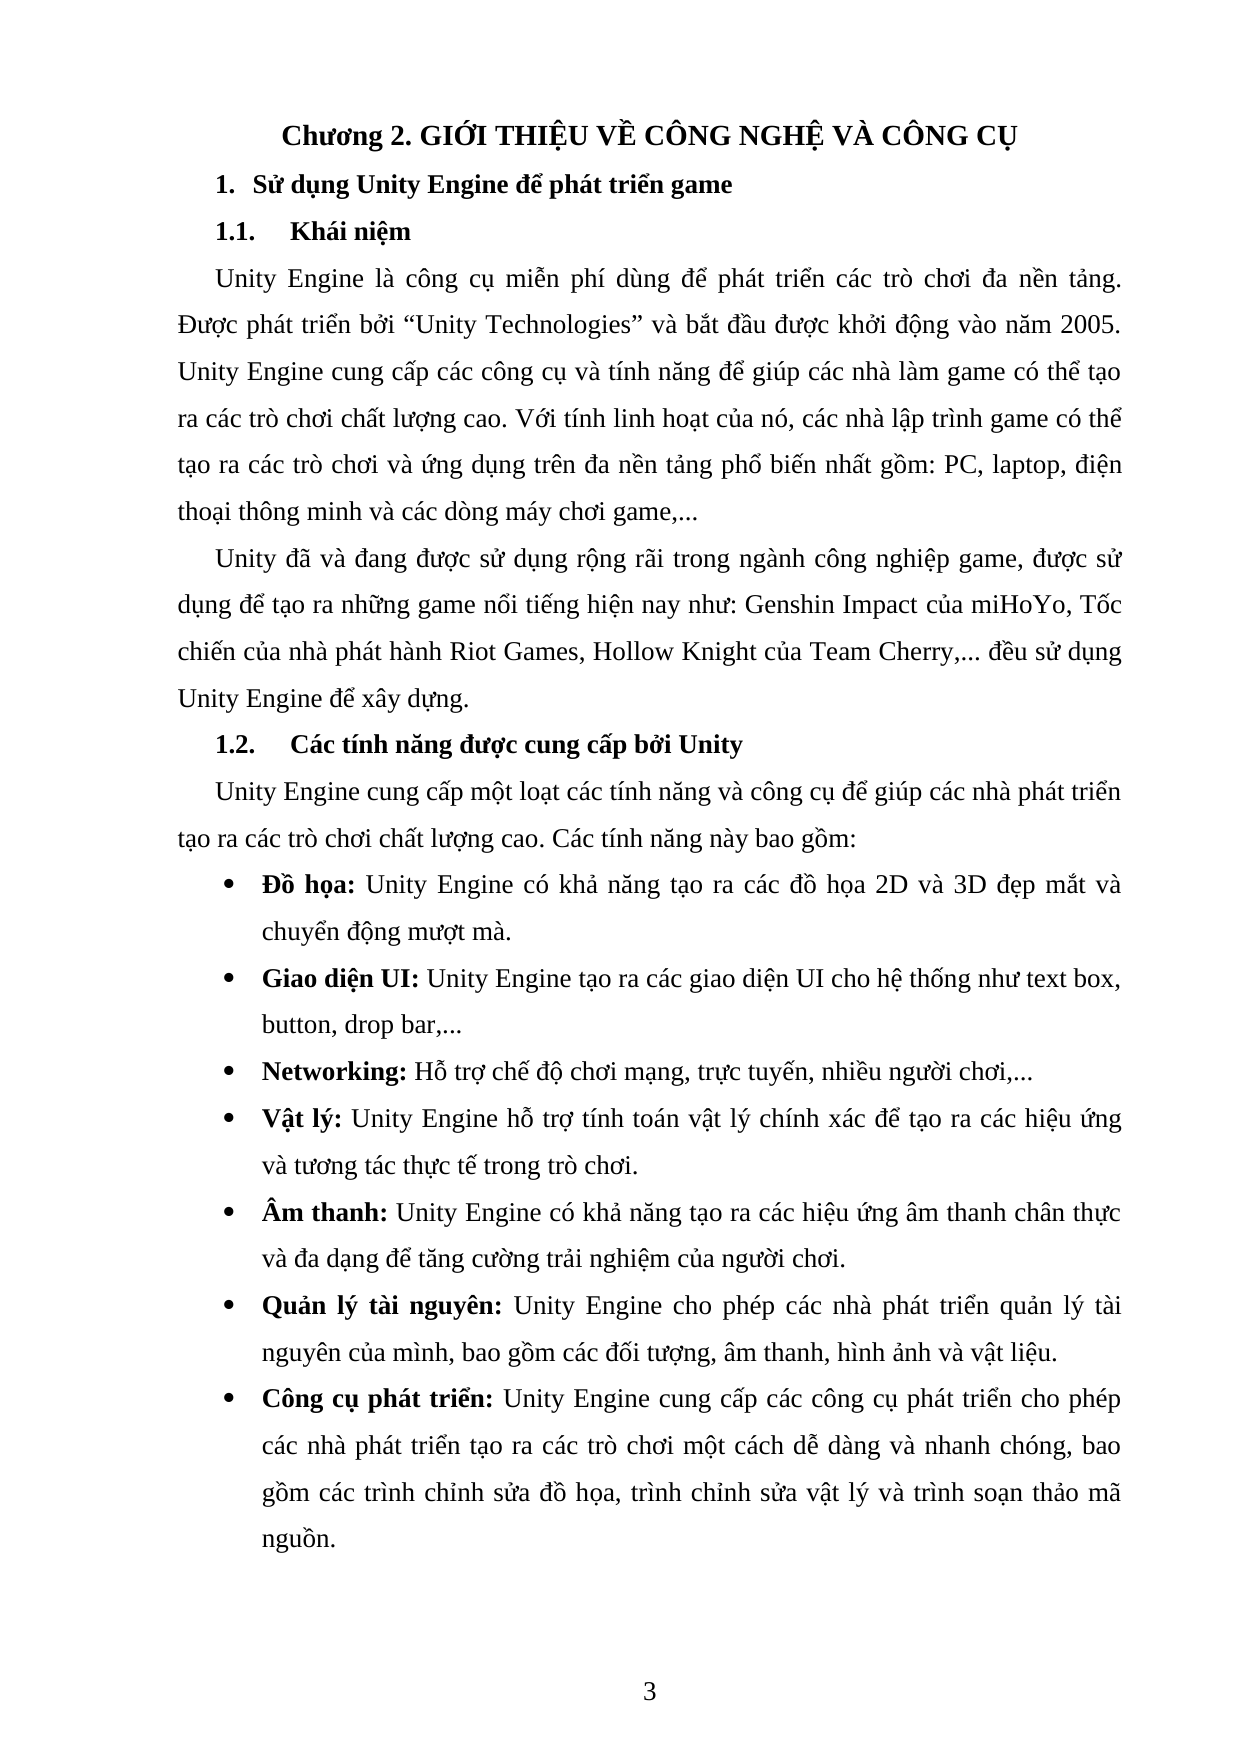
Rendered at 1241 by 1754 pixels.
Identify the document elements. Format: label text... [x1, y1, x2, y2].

list Âm thanh: Unity Engine có khả năng tạo ra các hiệu ứng âm thanh chân thực và đa dạng để tăng cường trải nghiệm của người chơi. [224, 1196, 1122, 1273]
list Khái niệm [215, 215, 1122, 246]
text Unity Engine cung cấp một loạt các tính năng và công cụ để giúp các nhà phát triển tạo ra các trò chơi chất lượng cao. Các tính năng này bao gồm: [177, 775, 1122, 853]
list Quản lý tài nguyên: Unity Engine cho phép các nhà phát triển quản lý tài nguyên của mình, bao gồm các đối tượng, âm thanh, hình ảnh và vật liệu. [224, 1289, 1122, 1367]
list Các tính năng được cung cấp bởi Unity [215, 728, 1122, 759]
text Unity đã và đang được sử dụng rộng rãi trong ngành công nghiệp game, được sử dụng để tạo ra những game nổi tiếng hiện nay như: Genshin Impact của miHoYo, Tốc chiến của nhà phát hành Riot Games, Hollow Knight của Team Cherry,... đều sử dụng Unity Engine để xây dựng. [177, 542, 1122, 713]
list Giao diện UI: Unity Engine tạo ra các giao diện UI cho hệ thống như text box, button, drop bar,... [224, 962, 1122, 1040]
list Networking: Hỗ trợ chế độ chơi mạng, trực tuyến, nhiều người chơi,... [224, 1055, 1122, 1087]
text Unity Engine là công cụ miễn phí dùng để phát triển các trò chơi đa nền tảng. Được phát triển bởi “Unity Technologies” và bắt đầu được khởi động vào năm 2005. Unity Engine cung cấp các công cụ và tính năng để giúp các nhà làm game có thể tạo ra các trò chơi chất lượng cao. Với tính linh hoạt của nó, các nhà lập trình game có thể tạo ra các trò chơi và ứng dụng trên đa nền tảng phổ biến nhất gồm: PC, laptop, điện thoại thông minh và các dòng máy chơi game,... [177, 262, 1122, 526]
list Đồ họa: Unity Engine có khả năng tạo ra các đồ họa 2D và 3D đẹp mắt và chuyển động mượt mà. [224, 868, 1122, 946]
list Công cụ phát triển: Unity Engine cung cấp các công cụ phát triển cho phép các nhà phát triển tạo ra các trò chơi một cách dễ dàng và nhanh chóng, bao gồm các trình chỉnh sửa đồ họa, trình chỉnh sửa vật lý và trình soạn thảo mã nguồn. [224, 1382, 1122, 1554]
list GIỚI THIỆU VỀ CÔNG NGHỆ VÀ CÔNG CỤ [177, 118, 1122, 152]
list Vật lý: Unity Engine hỗ trợ tính toán vật lý chính xác để tạo ra các hiệu ứng và tương tác thực tế trong trò chơi. [224, 1102, 1122, 1180]
list Sử dụng Unity Engine để phát triển game [215, 168, 1122, 199]
